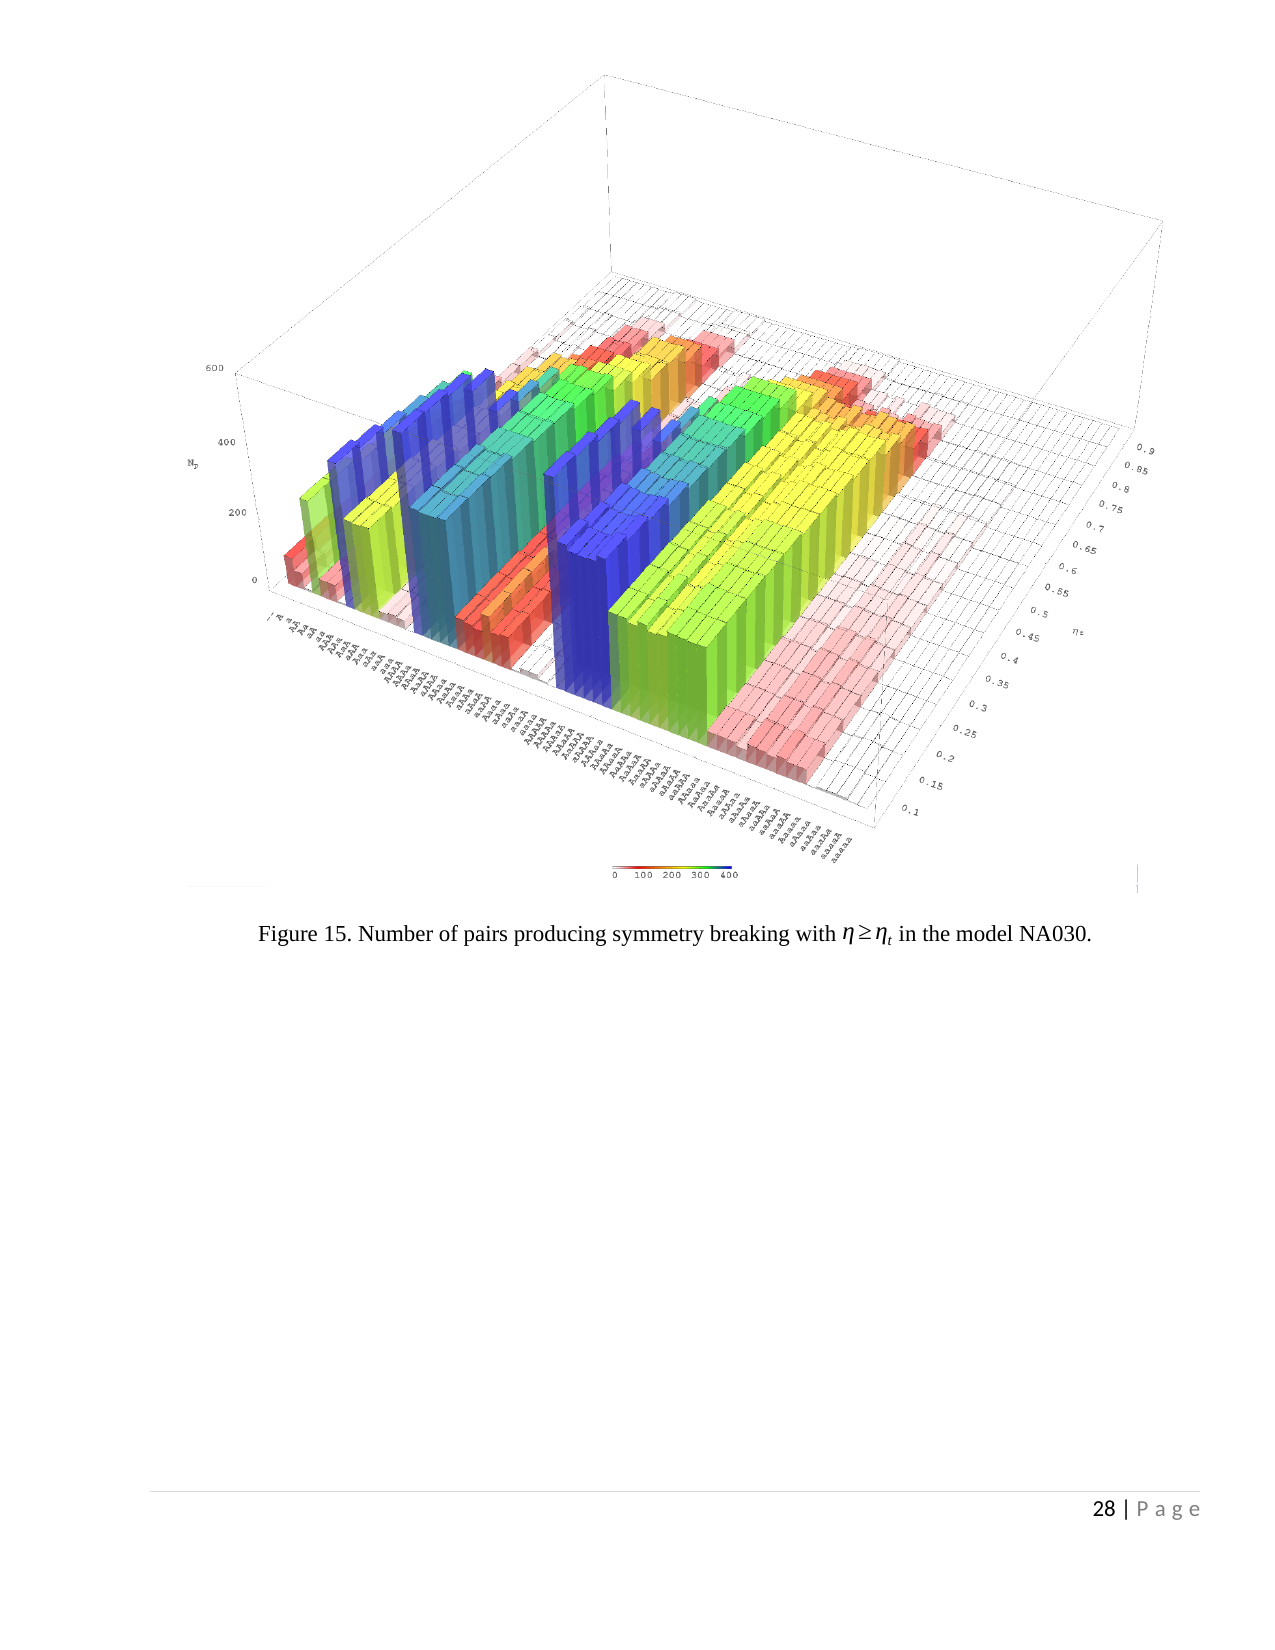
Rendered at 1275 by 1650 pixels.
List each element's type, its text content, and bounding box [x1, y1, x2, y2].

picture [187, 75, 1163, 893]
text Figure 15. Number of pairs producing symmetry breaking with in the model NA030. [150, 917, 1200, 949]
